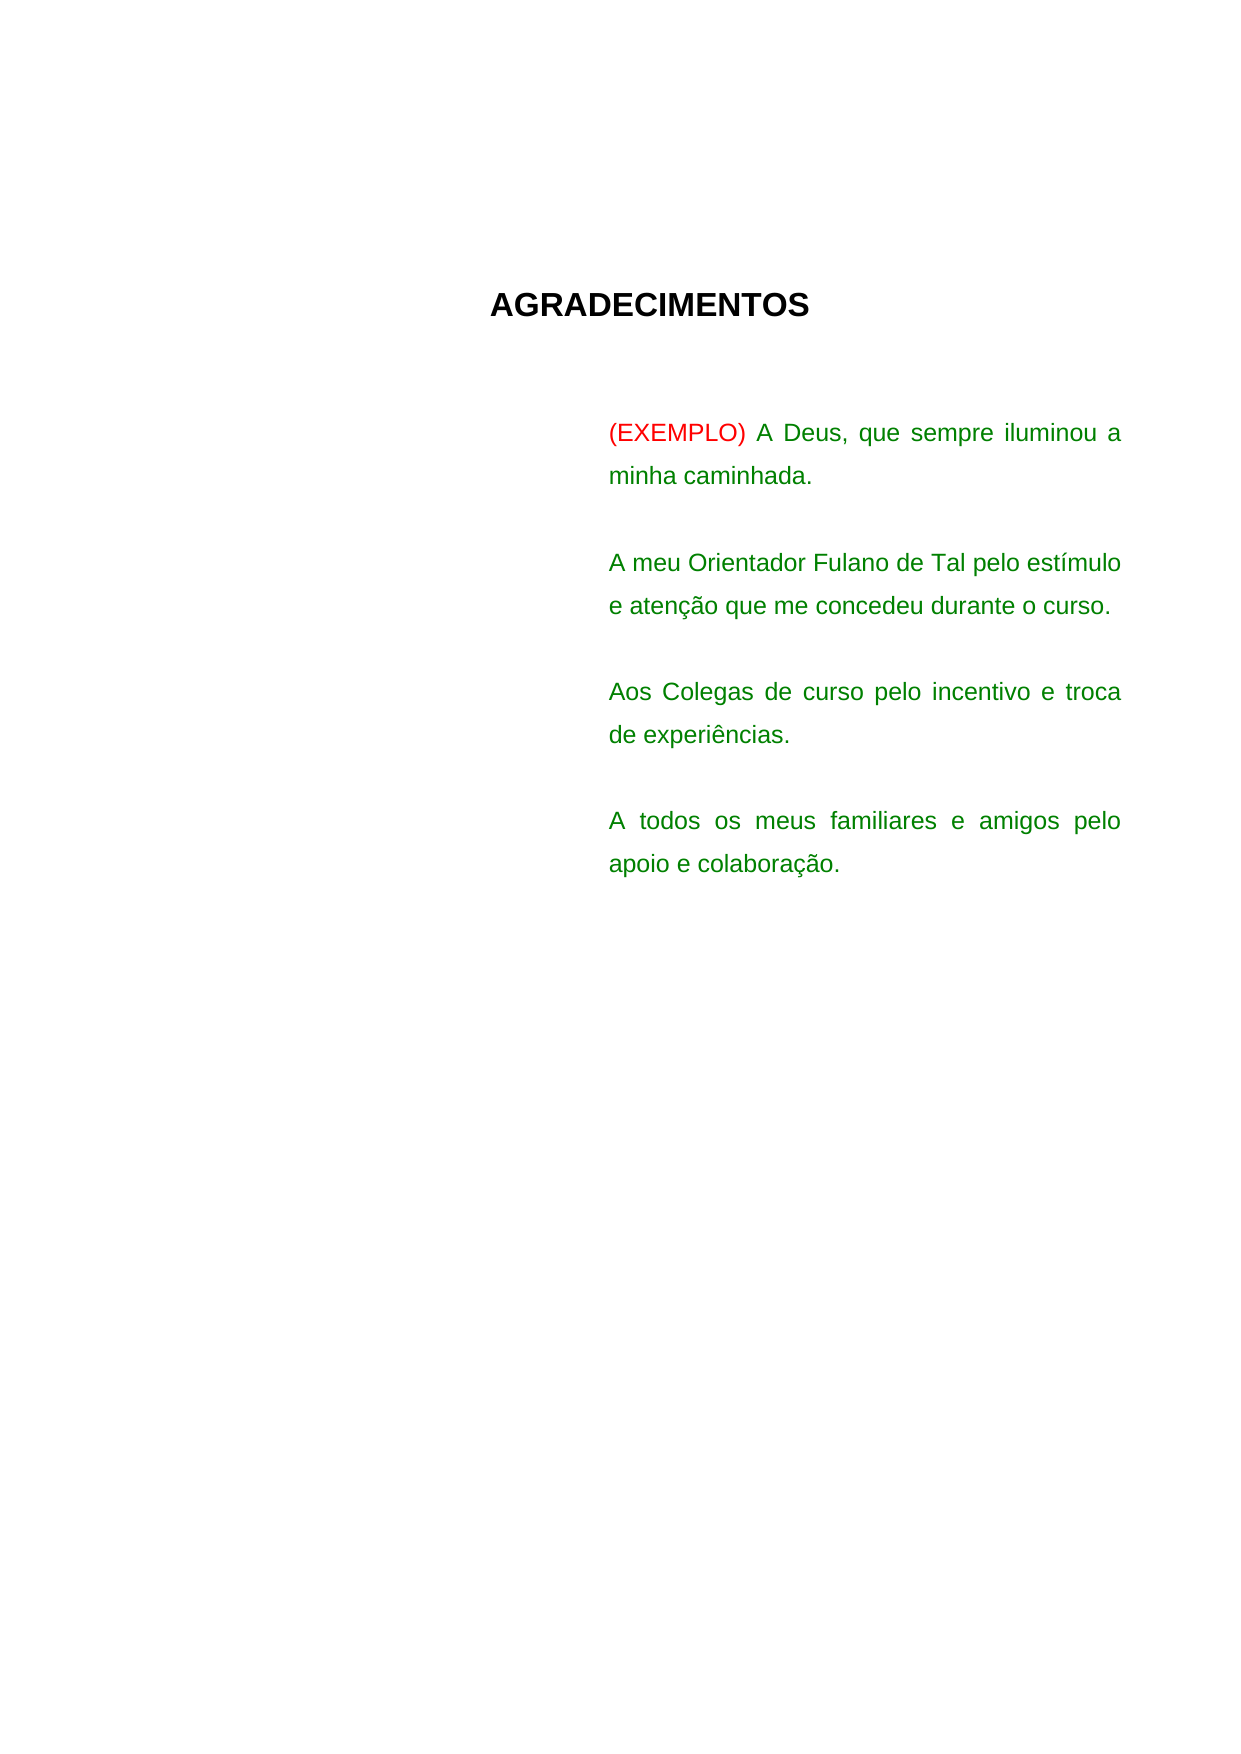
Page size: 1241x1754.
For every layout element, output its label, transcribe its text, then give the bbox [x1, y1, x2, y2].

list AGRADECIMENTOS [177, 286, 1122, 324]
text (EXEMPLO) A Deus, que sempre iluminou a minha caminhada. [608, 418, 1122, 490]
text A meu Orientador Fulano de Tal pelo estímulo e atenção que me concedeu durante o curso. [608, 547, 1122, 619]
text Aos Colegas de curso pelo incentivo e troca de experiências. [608, 677, 1122, 749]
text A todos os meus familiares e amigos pelo apoio e colaboração. [608, 806, 1122, 878]
